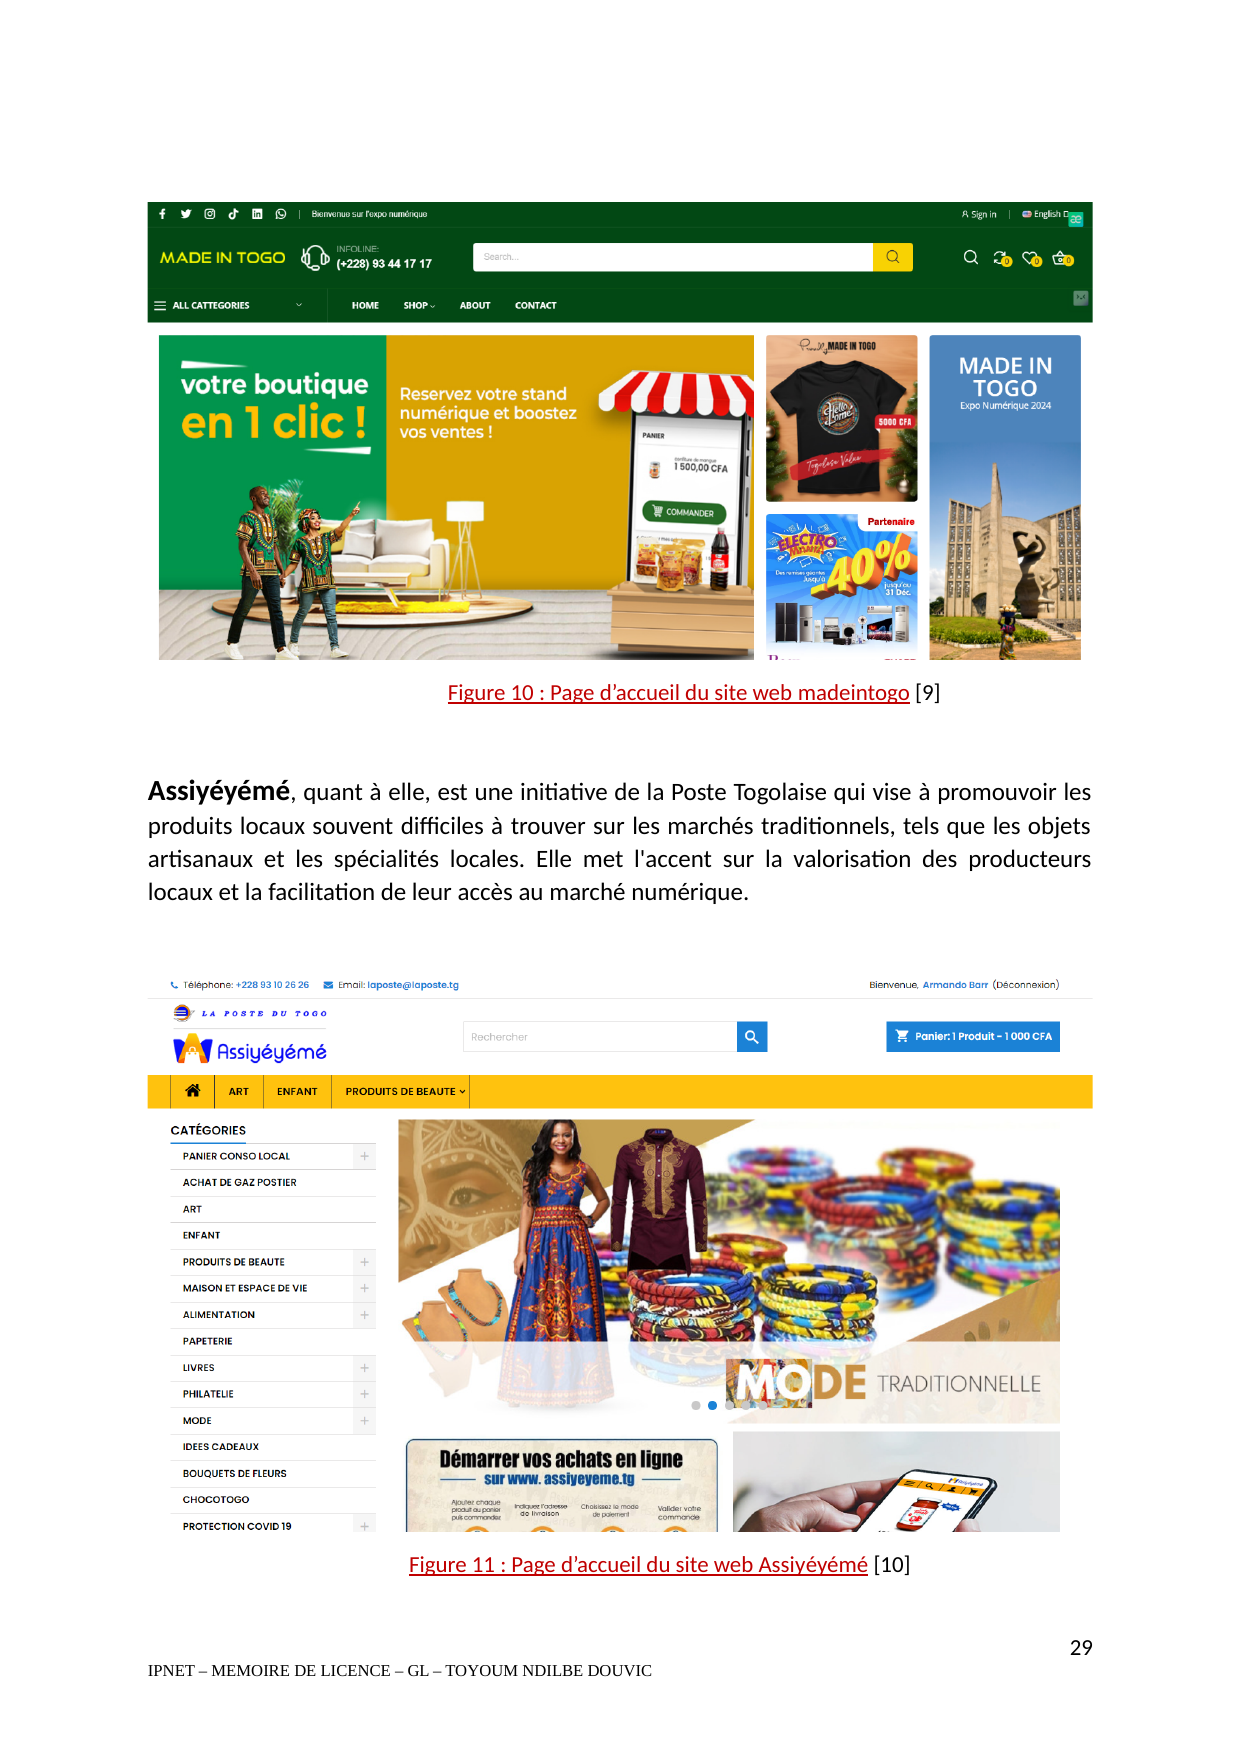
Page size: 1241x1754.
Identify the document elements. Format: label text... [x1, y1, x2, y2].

picture [147, 202, 1093, 660]
picture [147, 975, 1093, 1532]
text Figure 11 : Page d’accueil du site web Assiyéyémé [298, 1550, 1093, 1578]
text Assiyéyémé, quant à elle, est une initiative de la Poste Togolaise qui vise à promouvoir les produits locaux souvent difficiles à trouver sur les marchés traditionnels, tels que les objets artisanaux et les spécialités locales. Elle met l'accent sur la valorisation des producteurs locaux et la facilitation de leur accès au marché numérique. [148, 772, 1093, 906]
text Figure 10 : Page d’accueil du site web madeintogo [373, 678, 1093, 706]
